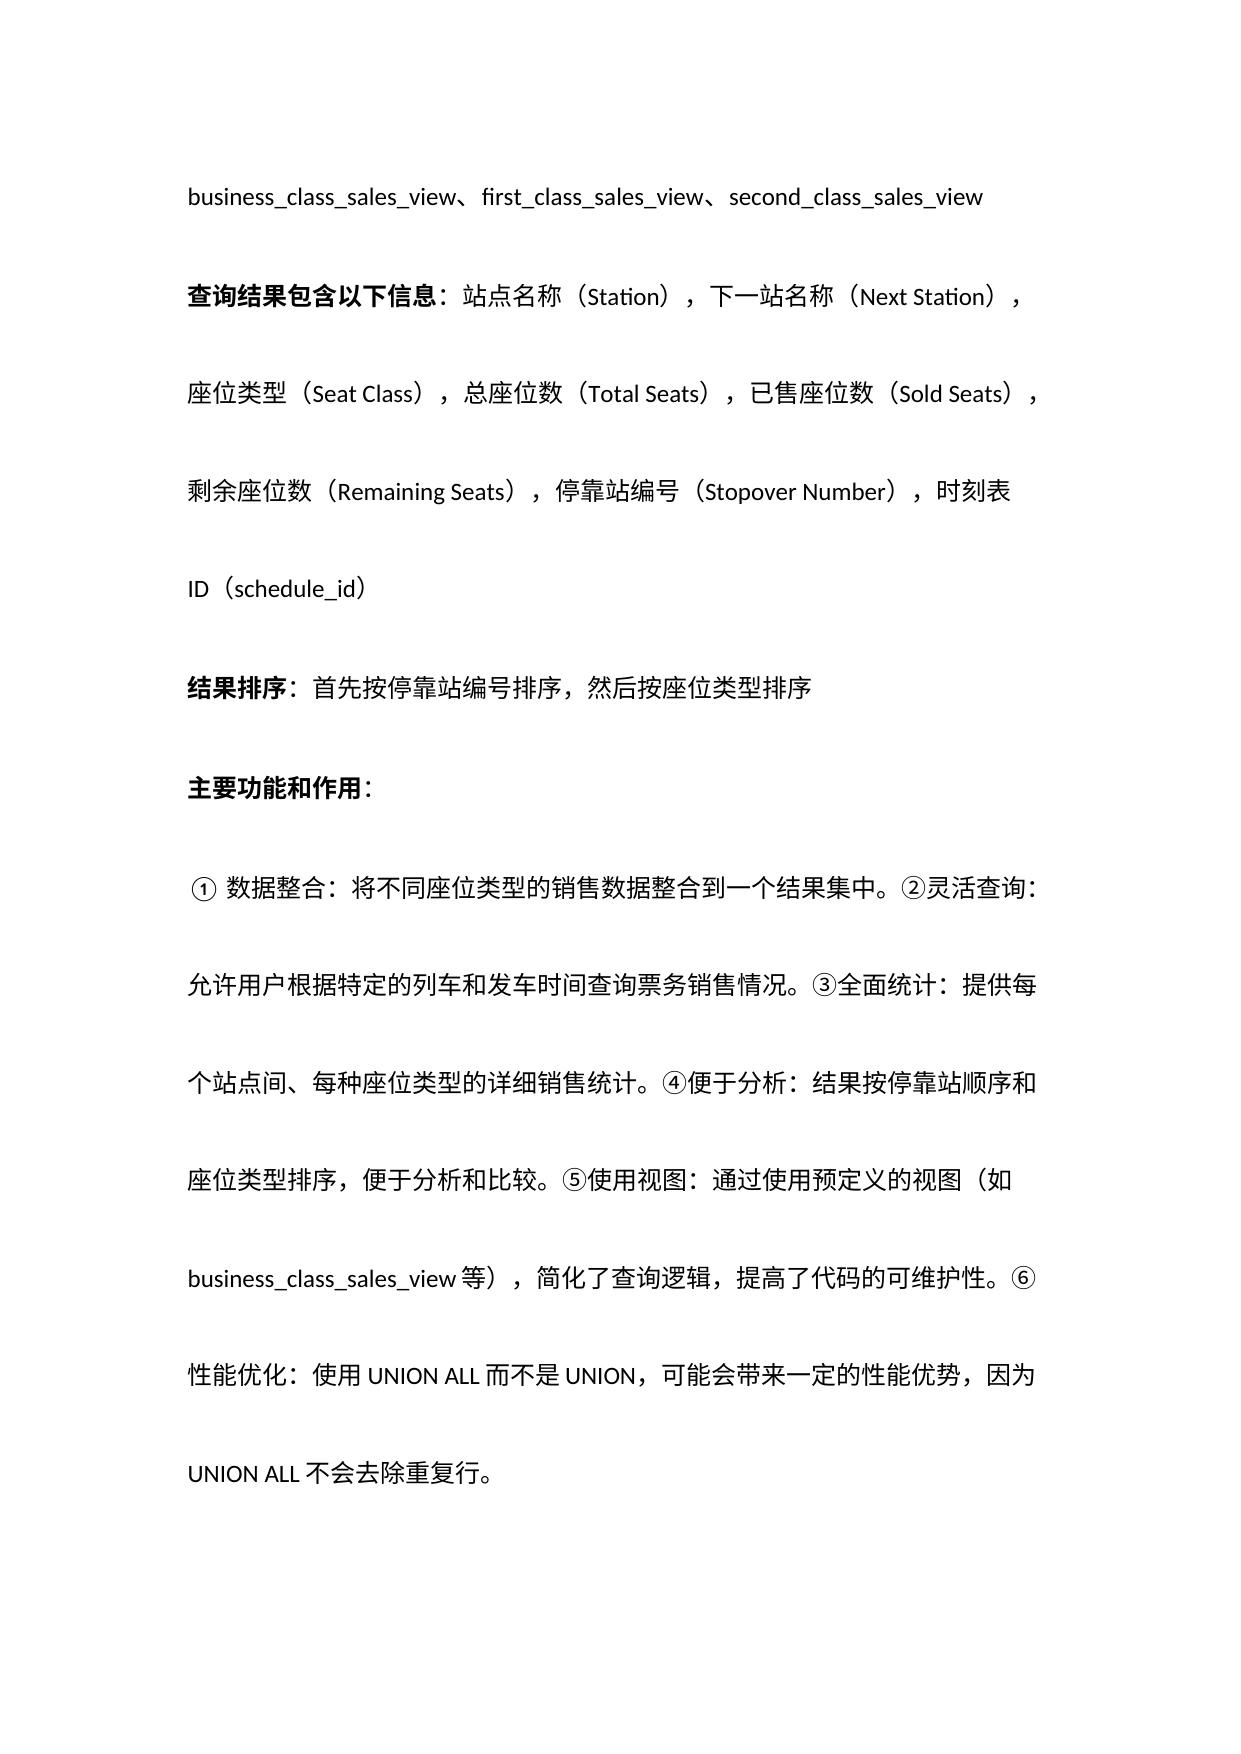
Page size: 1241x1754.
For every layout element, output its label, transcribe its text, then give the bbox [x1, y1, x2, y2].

text ①数据整合：将不同座位类型的销售数据整合到一个结果集中。②灵活查询：允许用户根据特定的列车和发车时间查询票务销售情况。③全面统计：提供每个站点间、每种座位类型的详细销售统计。④便于分析：结果按停靠站顺序和座位类型排序，便于分析和比较。⑤使用视图：通过使用预定义的视图（如business_class_sales_view等），简化了查询逻辑，提高了代码的可维护性。⑥性能优化：使用UNION ALL而不是UNION，可能会带来一定的性能优势，因为UNION ALL不会去除重复行。 [187, 854, 1053, 1504]
text 结果排序：首先按停靠站编号排序，然后按座位类型排序 [187, 654, 1053, 719]
text 查询结果包含以下信息：站点名称（Station），下一站名称（Next Station），座位类型（Seat Class），总座位数（Total Seats），已售座位数（Sold Seats），剩余座位数（Remaining Seats），停靠站编号（Stopover Number），时刻表ID（schedule_id） [187, 262, 1053, 619]
text business_class_sales_view、first_class_sales_view、second_class_sales_view [187, 162, 1053, 227]
text 主要功能和作用： [187, 754, 1053, 819]
